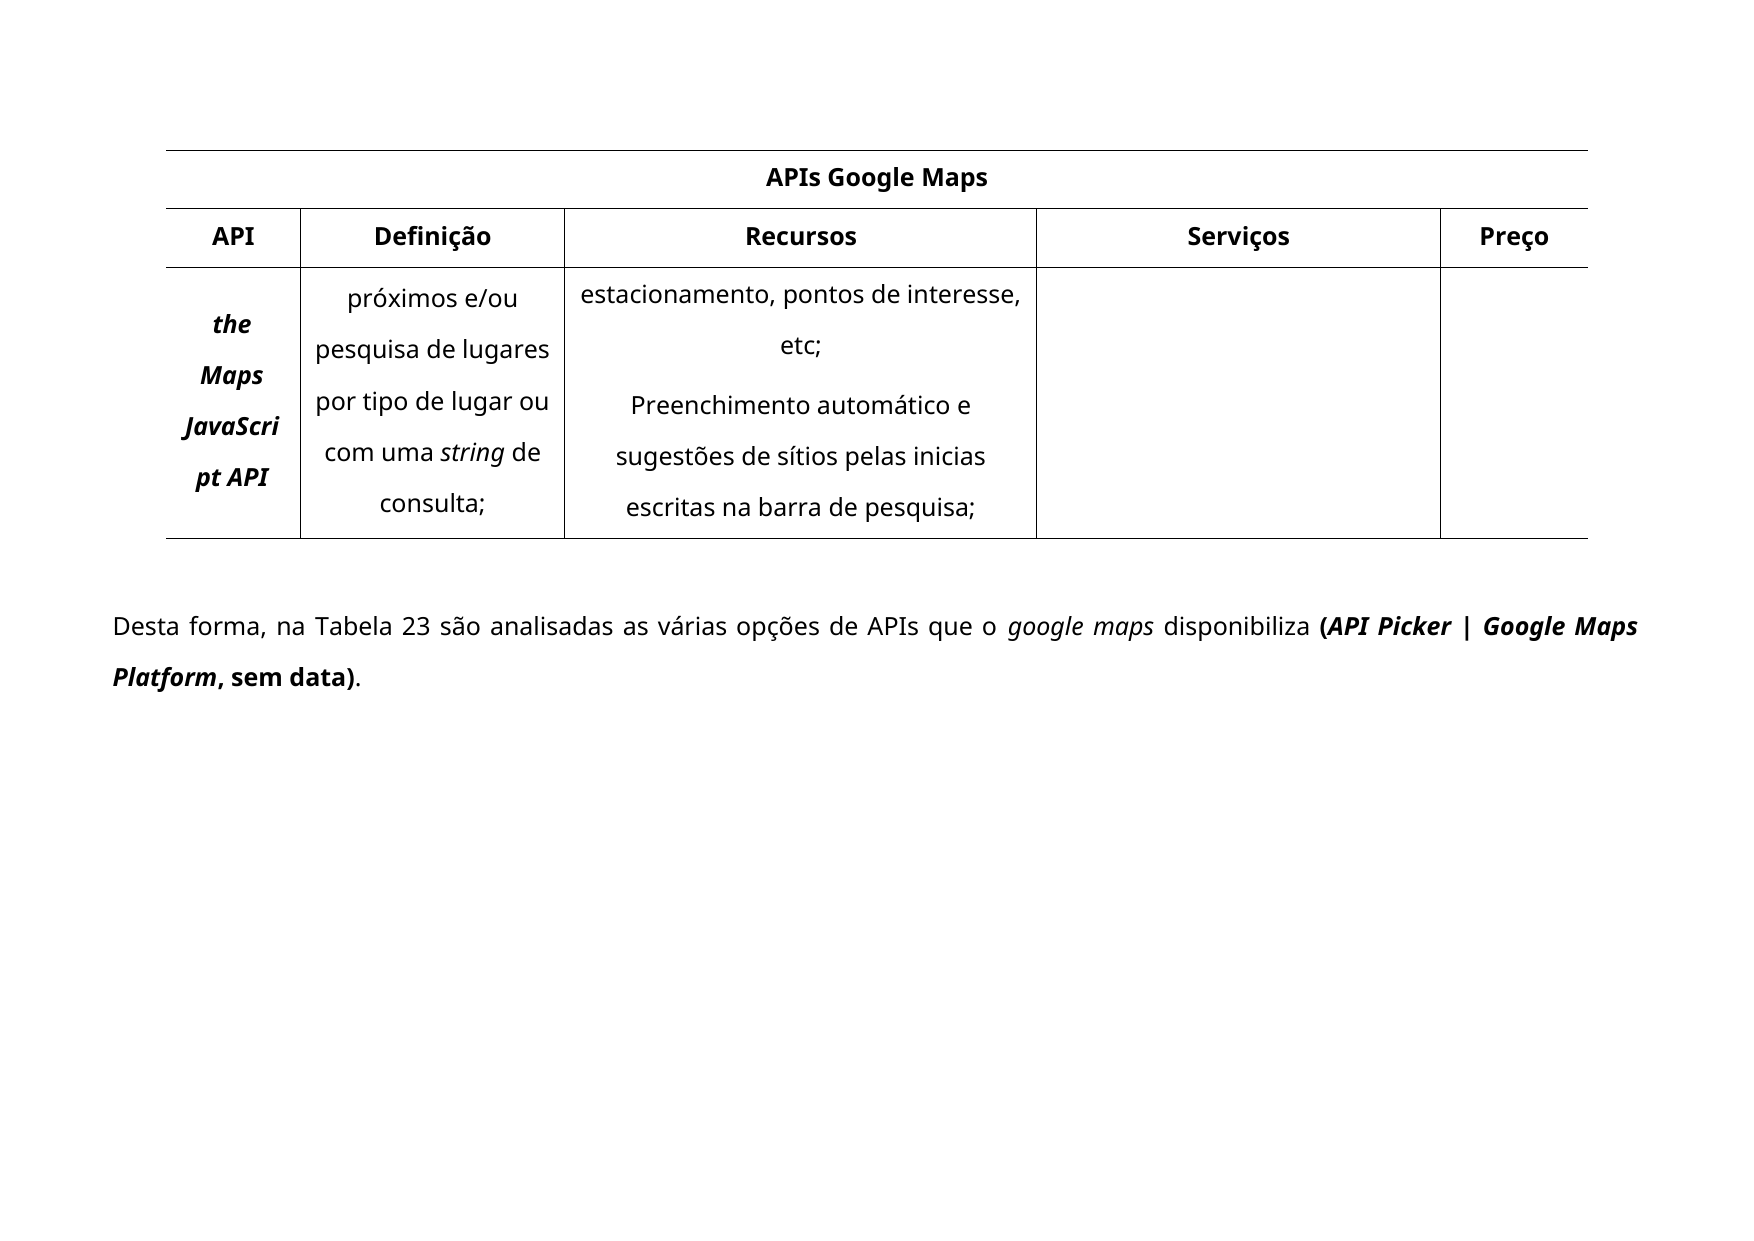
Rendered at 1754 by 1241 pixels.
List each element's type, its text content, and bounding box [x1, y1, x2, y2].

table_cell Serviços [1037, 209, 1440, 267]
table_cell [565, 268, 1036, 538]
table_cell API [166, 209, 300, 267]
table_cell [301, 268, 564, 538]
table_cell Preço [1441, 209, 1588, 267]
table_cell Definição [301, 209, 564, 267]
text Desta forma, na Tabela 23 são analisadas as várias opções de APIs que o google maps disponibiliza (API Picker | Google Maps Platform, sem data). [112, 608, 1641, 693]
table_cell Recursos [565, 209, 1036, 267]
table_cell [1037, 268, 1440, 538]
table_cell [166, 268, 300, 538]
table_header APIs Google Maps [166, 151, 1588, 208]
